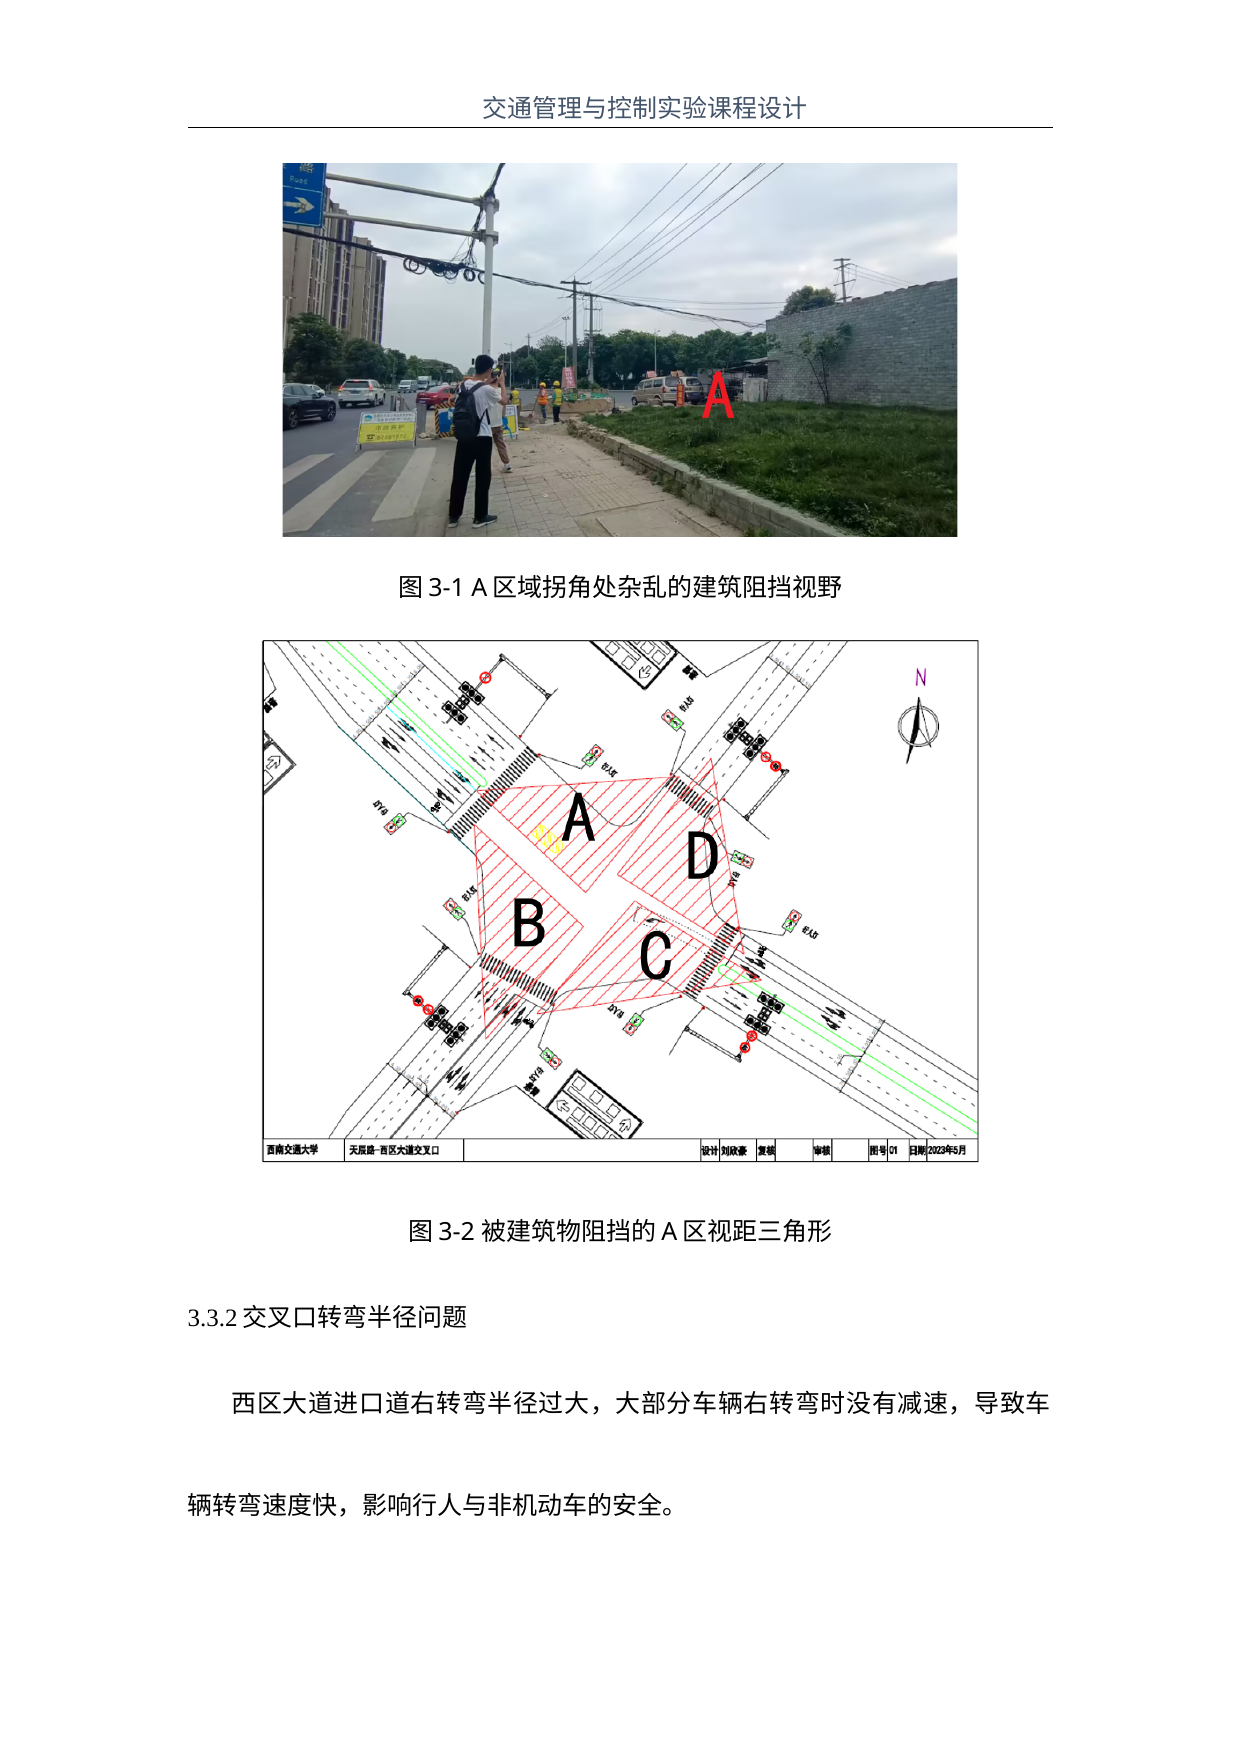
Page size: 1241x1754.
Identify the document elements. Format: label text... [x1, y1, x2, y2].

text 西区大道进口道右转弯半径过大，大部分车辆右转弯时没有减速，导致车辆转弯速度快，影响行人与非机动车的安全。 [187, 1368, 1053, 1537]
text 图3-1 A区域拐角处杂乱的建筑阻挡视野 [187, 552, 1053, 620]
picture [258, 637, 982, 1167]
text 3.3.2交叉口转弯半径问题 [187, 1282, 1053, 1349]
picture [282, 163, 958, 537]
text 图3-2 被建筑物阻挡的A区视距三角形 [187, 1196, 1053, 1263]
